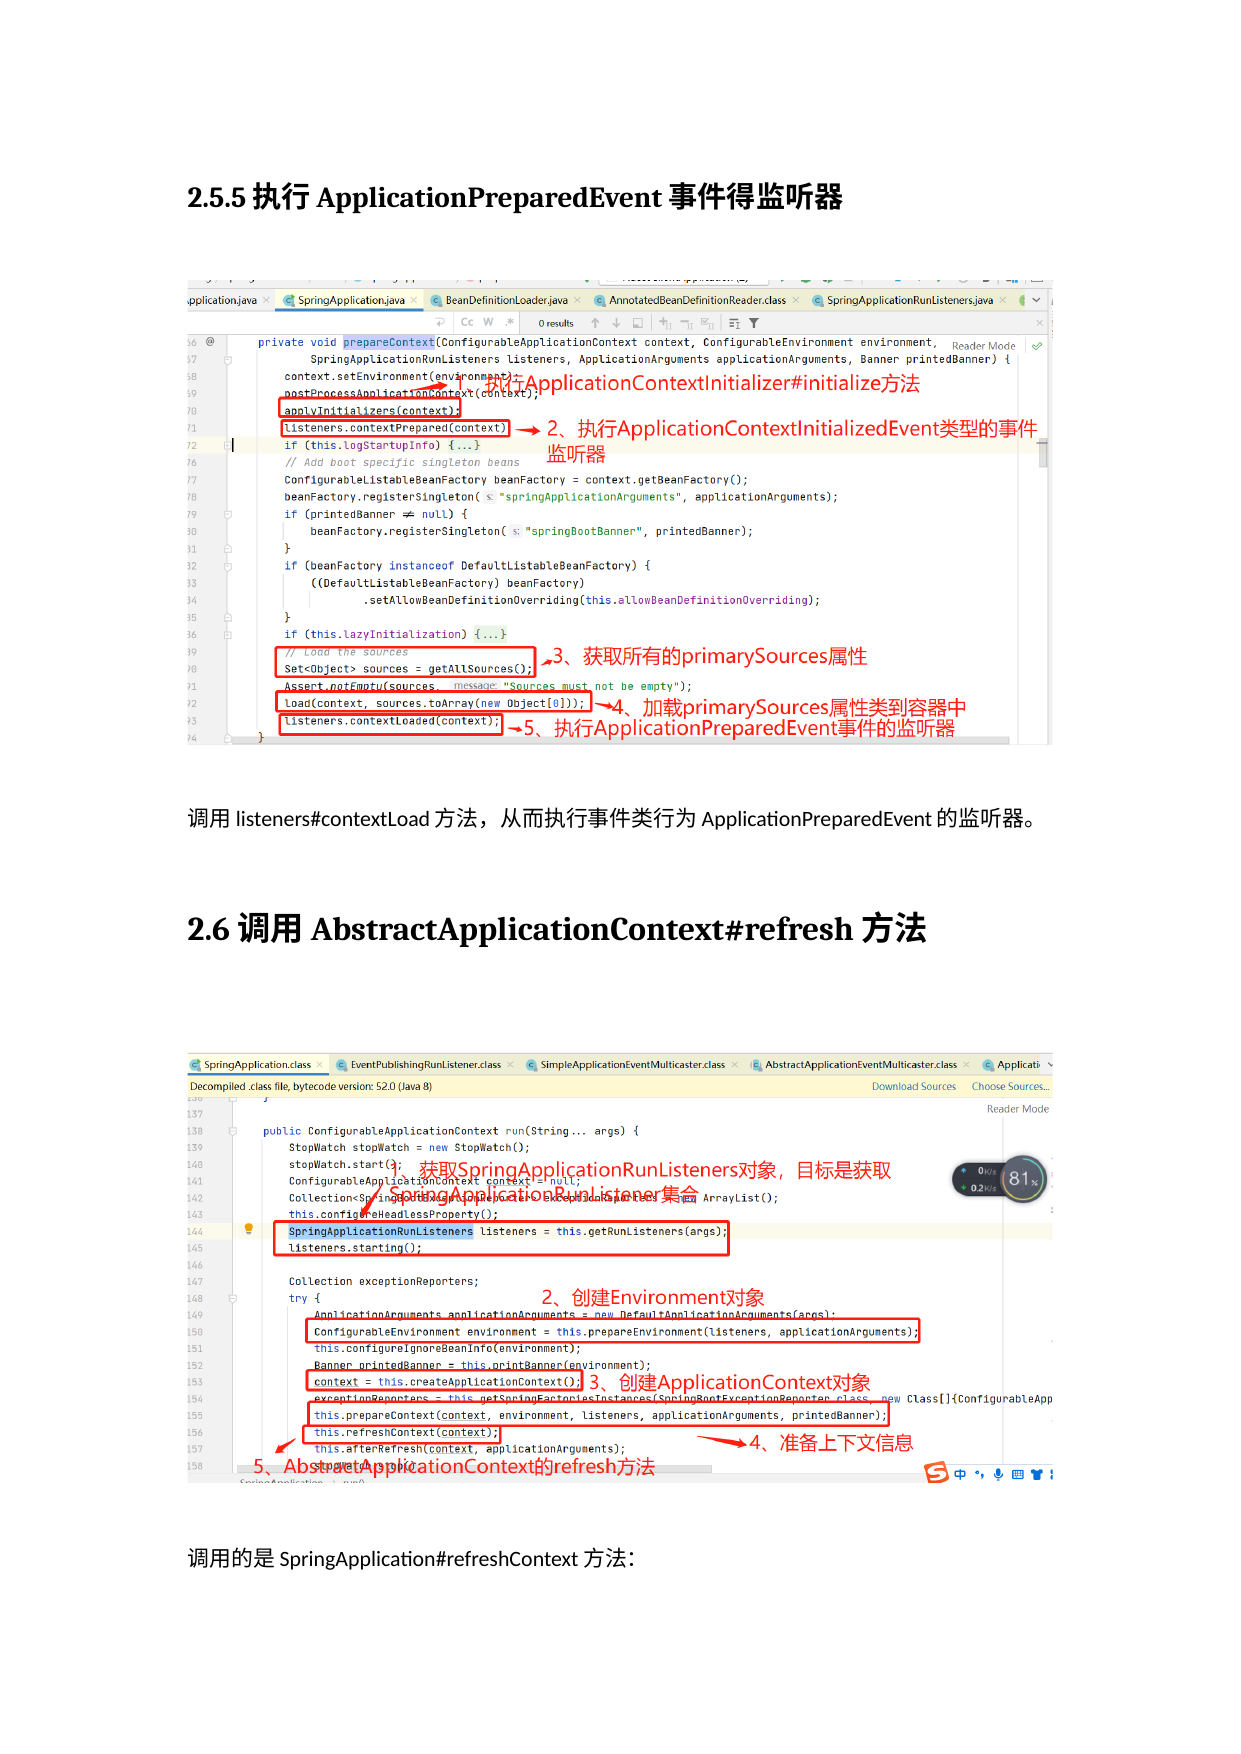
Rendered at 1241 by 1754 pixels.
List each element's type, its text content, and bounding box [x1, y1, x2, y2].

text 调用listeners#contextLoad方法，从而执行事件类行为ApplicationPreparedEvent的监听器。 [187, 801, 1053, 833]
picture [187, 280, 1053, 745]
picture [187, 1052, 1053, 1483]
subtitle 2.6 调用AbstractApplicationContext#refresh方法 [187, 893, 1053, 958]
subtitle 2.5.5执行ApplicationPreparedEvent事件得监听器 [187, 162, 1053, 227]
text 调用的是SpringApplication#refreshContext方法： [187, 1540, 1053, 1573]
